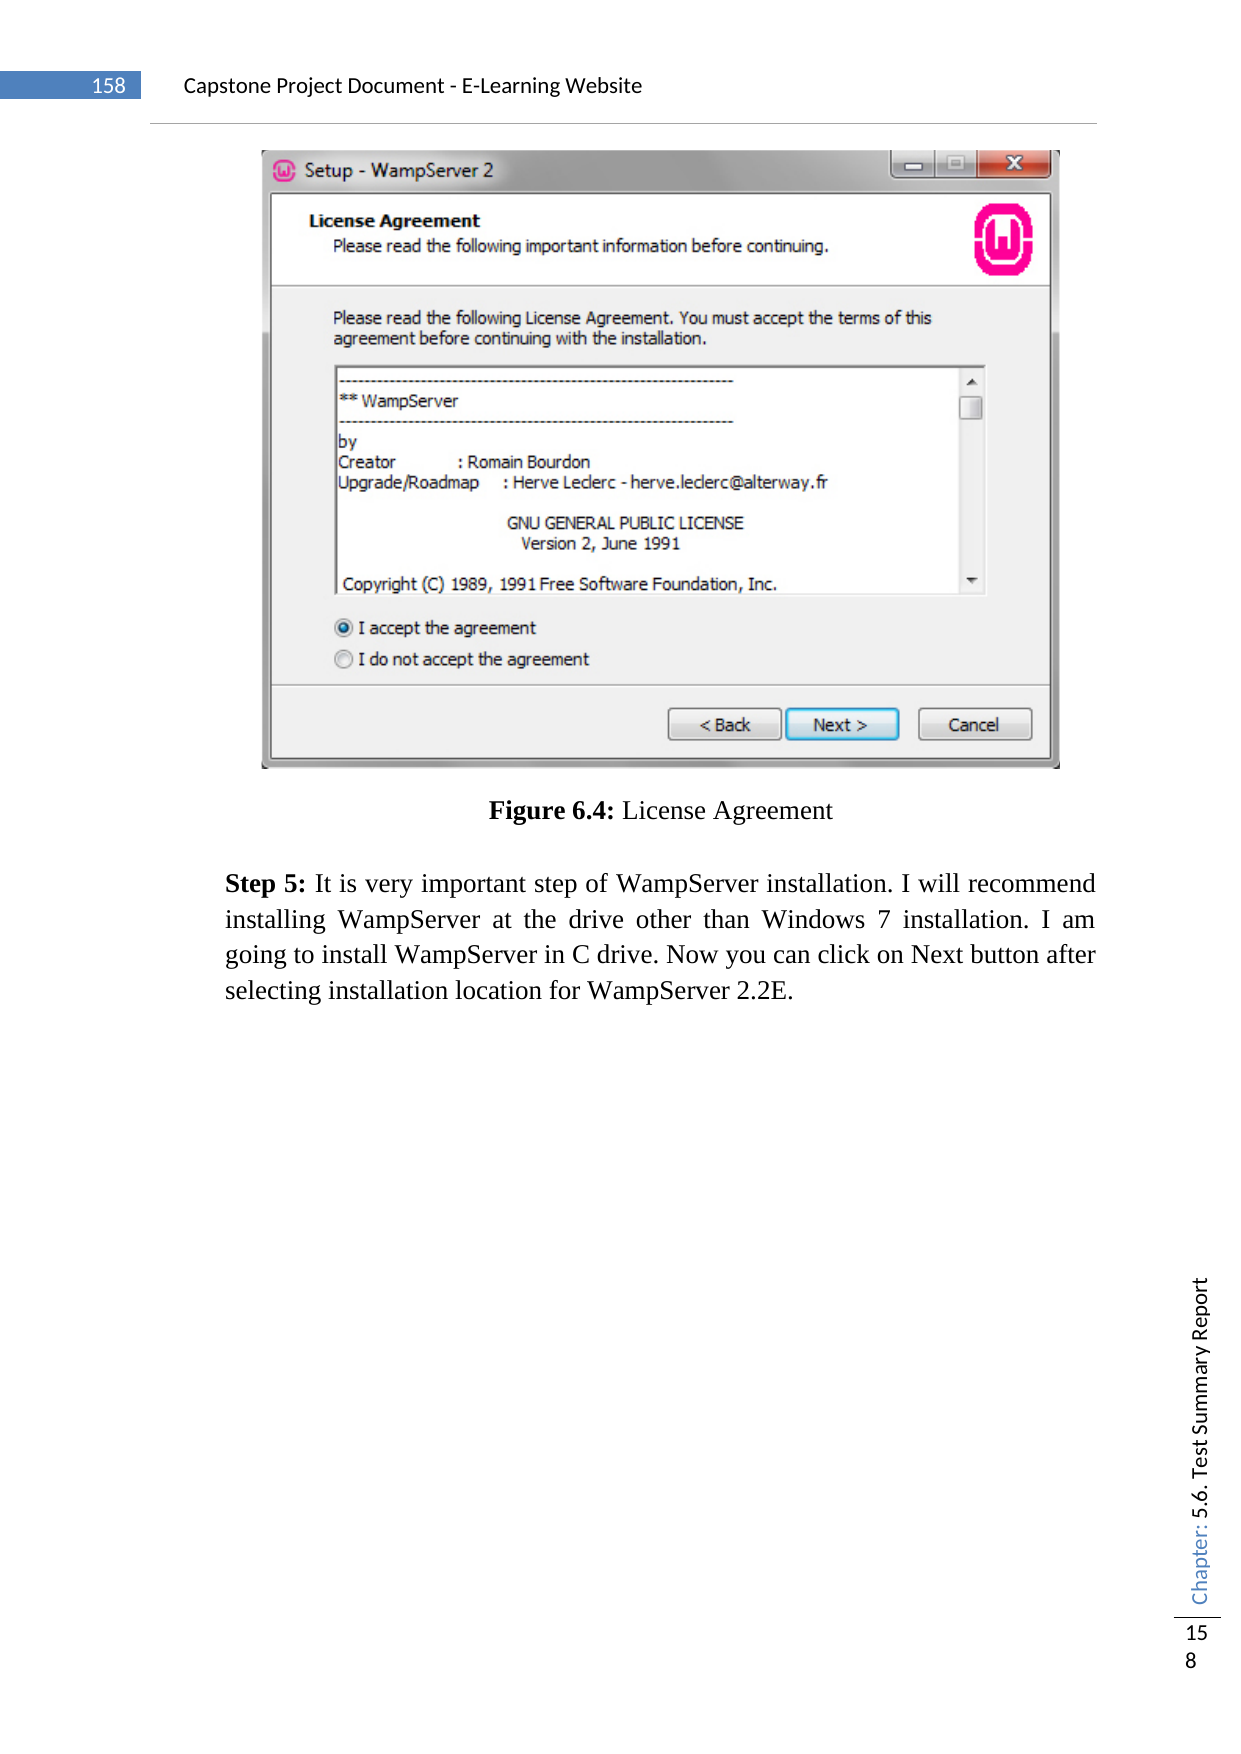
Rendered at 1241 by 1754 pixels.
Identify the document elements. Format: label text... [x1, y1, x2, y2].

text Step 5: It is very important step of WampServer installation. I will recommend installing WampServer at the drive other than Windows 7 installation. I am going to install WampServer in C drive. Now you can click on Next button after selecting installation location for WampServer 2.2E. [225, 867, 1097, 1005]
text Figure 6.4: License Agreement [225, 794, 1097, 825]
picture [261, 150, 1060, 769]
